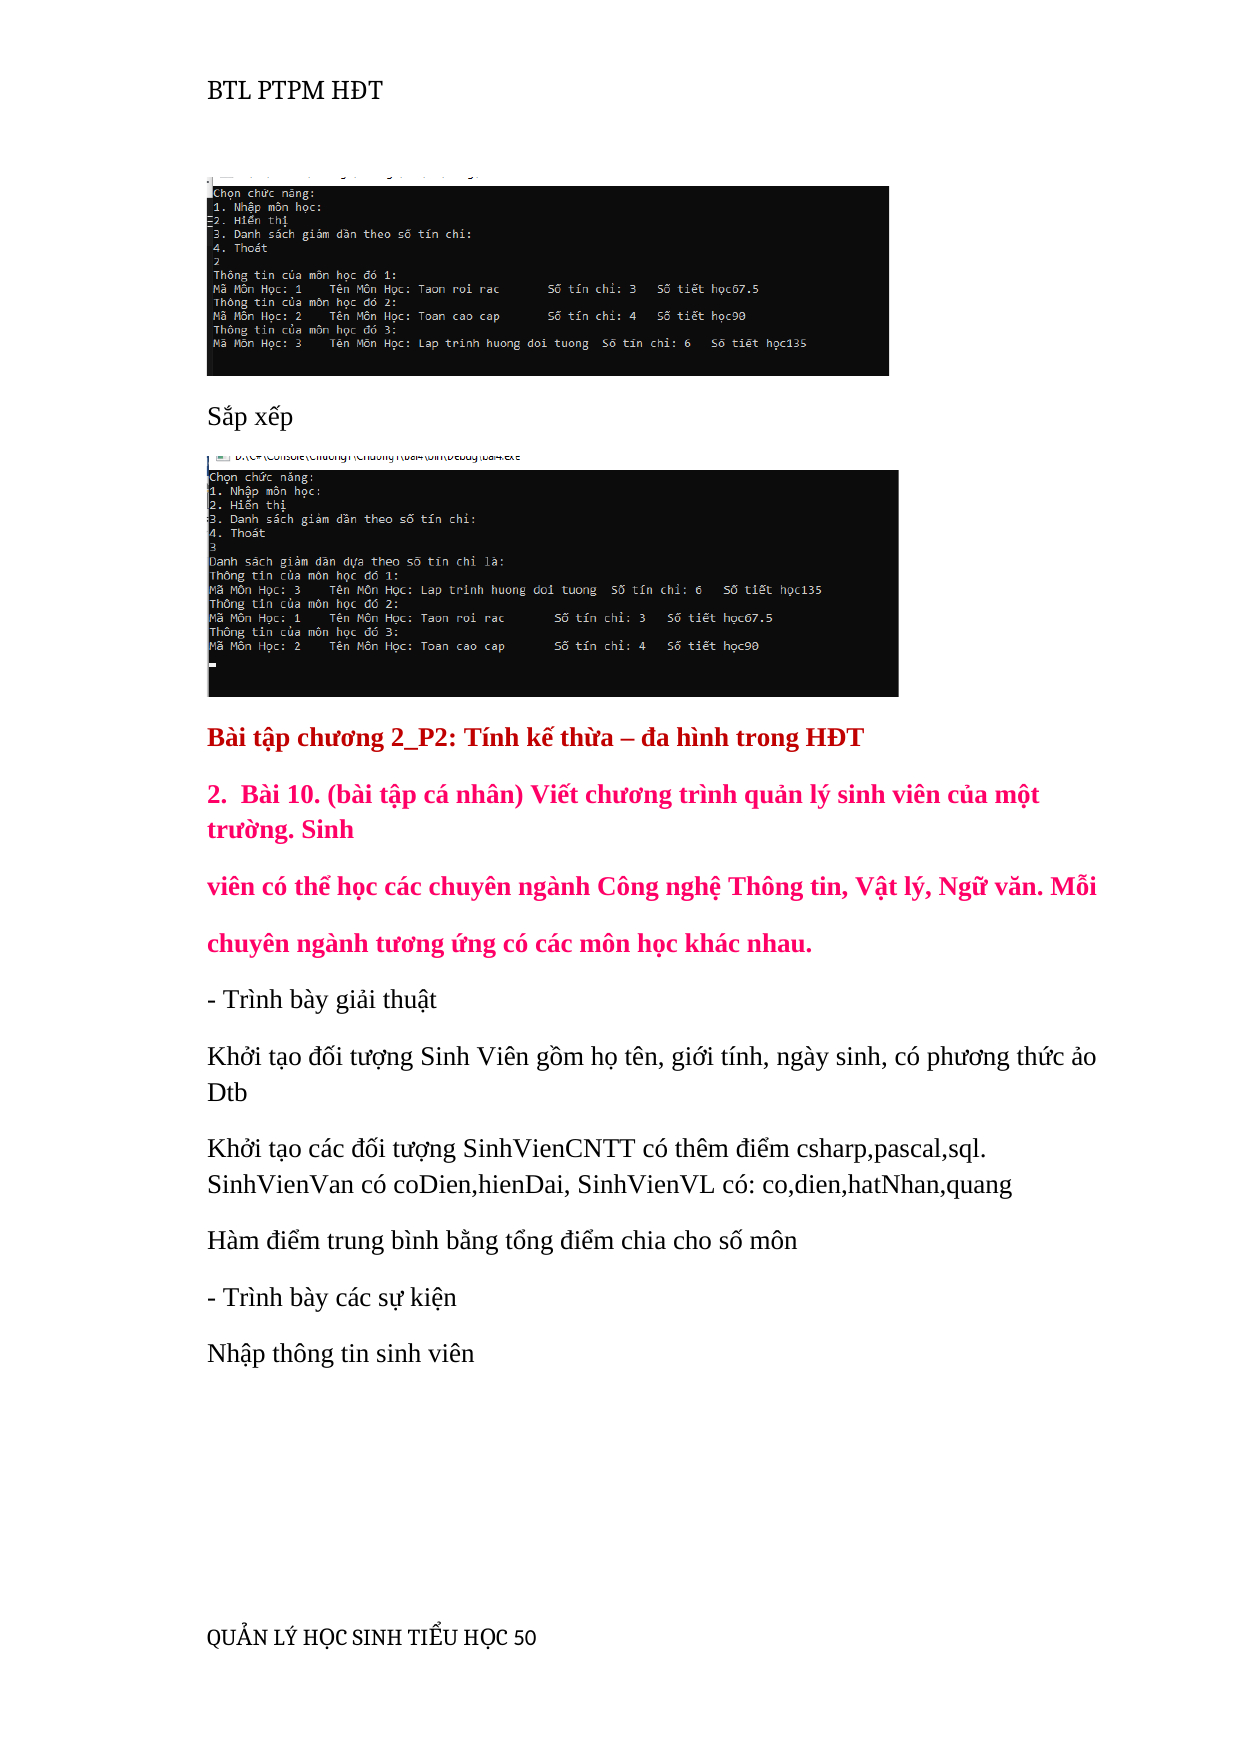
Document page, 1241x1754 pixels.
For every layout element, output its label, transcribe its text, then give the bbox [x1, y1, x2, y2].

picture [206, 177, 890, 376]
text Sắp xếp [207, 400, 1122, 431]
text - Trình bày các sự kiện [207, 1281, 1122, 1312]
text Nhập thông tin sinh viên [207, 1338, 1122, 1369]
text Hàm điểm trung bình bằng tổng điểm chia cho số môn [207, 1224, 1122, 1256]
text - Trình bày giải thuật [207, 983, 1122, 1014]
picture [206, 456, 899, 697]
text Bài tập chương 2_P2: Tính kế thừa – đa hình trong HĐT [207, 721, 1122, 752]
text Khởi tạo các đối tượng SinhVienCNTT có thêm điểm csharp,pascal,sql. SinhVienVan có coDien,hienDai, SinhVienVL có: co,dien,hatNhan,quang [207, 1132, 1122, 1199]
text viên có thể học các chuyên ngành Công nghệ Thông tin, Vật lý, Ngữ văn. Mỗi [207, 870, 1122, 901]
text 2. Bài 10. (bài tập cá nhân) Viết chương trình quản lý sinh viên của một trường. Sinh [207, 778, 1122, 845]
text Khởi tạo đối tượng Sinh Viên gồm họ tên, giới tính, ngày sinh, có phương thức ảo Dtb [207, 1040, 1122, 1107]
text chuyên ngành tương ứng có các môn học khác nhau. [207, 927, 1122, 958]
